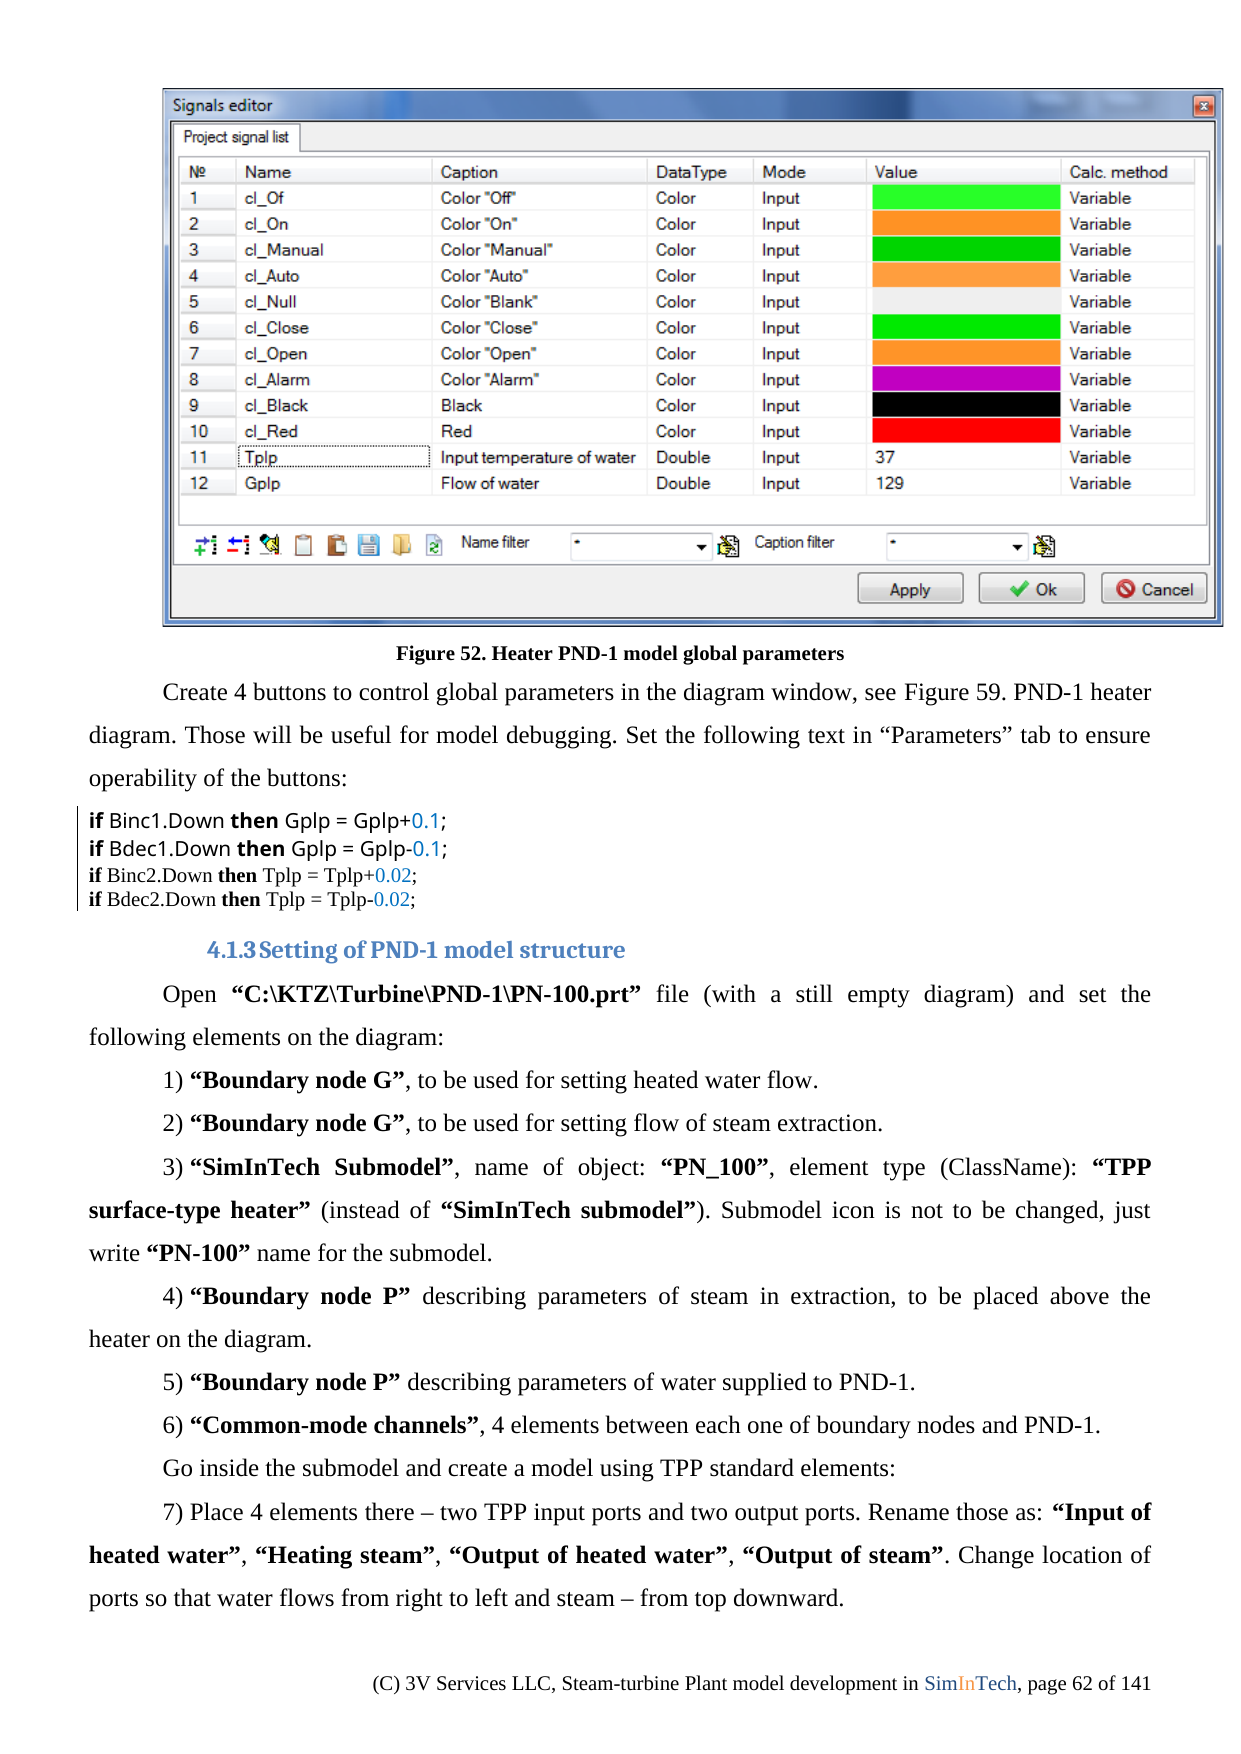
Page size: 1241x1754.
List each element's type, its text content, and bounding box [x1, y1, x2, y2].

list “Boundary node P” describing parameters of water supplied to PND-1. [89, 1367, 1152, 1396]
text Create 4 buttons to control global parameters in the diagram window, see Figure 59. Those will be useful for model debugging. Set the following text in “Parameters” tab to ensure operability of the buttons: [89, 677, 1152, 792]
picture [162, 88, 1224, 627]
list “Common-mode channels”, 4 elements between each one of boundary nodes and PND-1. [89, 1410, 1152, 1439]
list “SimInTech Submodel”, name of object: “PN_100”, element type (ClassName): “TPP surface-type heater” (instead of “SimInTech submodel”). Submodel icon is not to be changed, just write “PN-100” name for the submodel. [89, 1152, 1152, 1267]
list “Boundary node P” describing parameters of steam in extraction, to be placed above the heater on the diagram. [89, 1281, 1152, 1353]
text Open “C:\KTZ\Turbine\PND-1\PN-100.prt” file (with a still empty diagram) and set the following elements on the diagram: [89, 979, 1152, 1051]
subtitle Setting of PND-1 model structure [207, 936, 1152, 965]
list “Boundary node G”, to be used for setting flow of steam extraction. [89, 1108, 1152, 1137]
table_header if Binc1.Down then Gplp = Gplp+0.1; if Bdec1.Down then Gplp = Gplp-0.1; if Binc2.Down then Tplp = Tplp+0.02; if Bdec2.Down then Tplp = Tplp-0.02; [78, 806, 1163, 911]
list Place 4 elements there – two TPP input ports and two output ports. Rename those as: “Input of heated water”, “Heating steam”, “Output of heated water”, “Output of steam”. Change location of ports so that water flows from right to left and steam – from top downward. [89, 1497, 1152, 1612]
list “Boundary node G”, to be used for setting heated water flow. [89, 1065, 1152, 1094]
text Go inside the submodel and create a model using TPP standard elements: [89, 1453, 1152, 1482]
